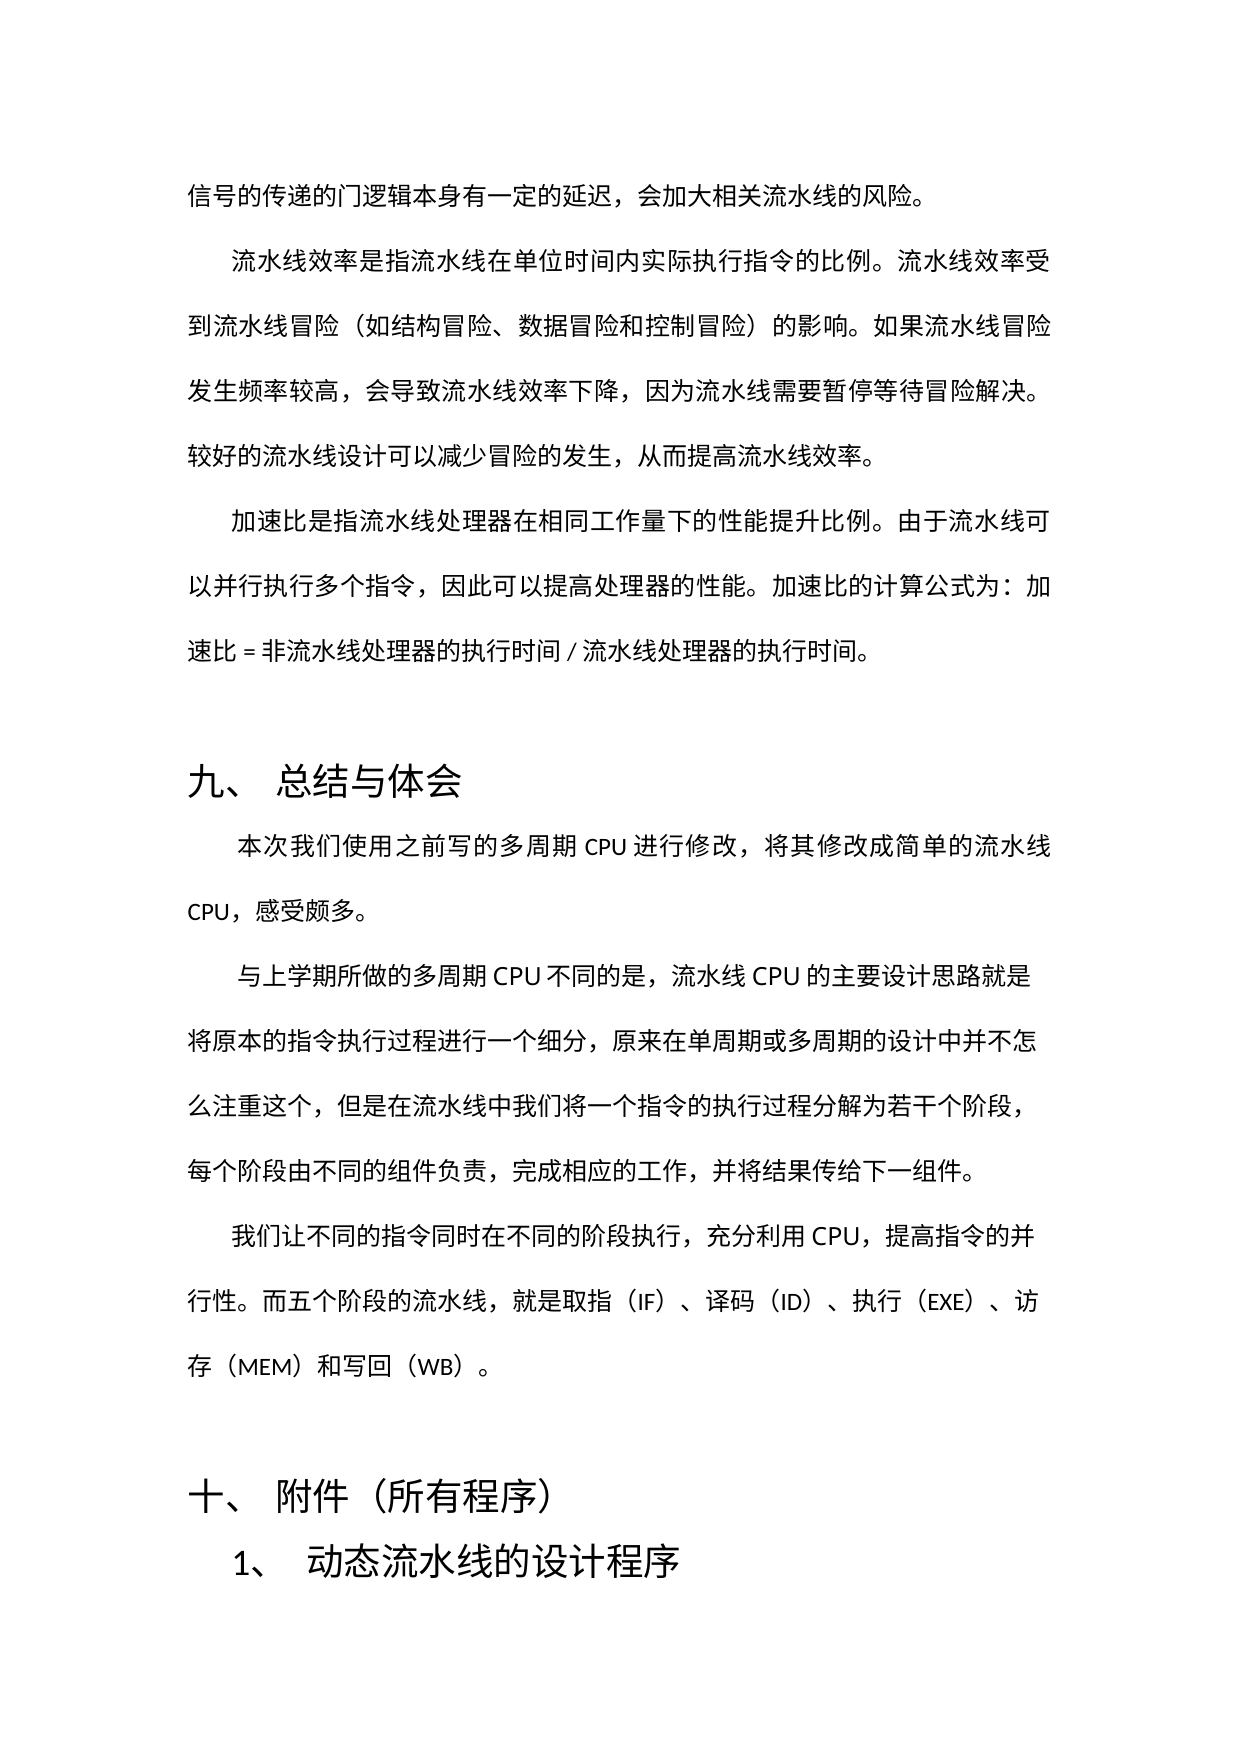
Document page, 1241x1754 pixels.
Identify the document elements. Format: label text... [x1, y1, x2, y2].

text 我们让不同的指令同时在不同的阶段执行，充分利用CPU，提高指令的并行性。而五个阶段的流水线，就是取指（IF）、译码（ID）、执行（EXE）、访存（MEM）和写回（WB）。 [187, 1202, 1053, 1397]
list 本次我们使用之前写的多周期CPU进行修改，将其修改成简单的流水线CPU，感受颇多。 [187, 812, 1053, 942]
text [187, 162, 1053, 227]
list 总结与体会 [187, 747, 1053, 812]
list 附件（所有程序） [187, 1462, 1053, 1527]
text 与上学期所做的多周期CPU不同的是，流水线CPU的主要设计思路就是将原本的指令执行过程进行一个细分，原来在单周期或多周期的设计中并不怎么注重这个，但是在流水线中我们将一个指令的执行过程分解为若干个阶段，每个阶段由不同的组件负责，完成相应的工作，并将结果传给下一组件。 [187, 942, 1053, 1202]
text 加速比是指流水线处理器在相同工作量下的性能提升比例。由于流水线可以并行执行多个指令，因此可以提高处理器的性能。加速比的计算公式为：加速比 = 非流水线处理器的执行时间 / 流水线处理器的执行时间。 [187, 487, 1053, 682]
text 流水线效率是指流水线在单位时间内实际执行指令的比例。流水线效率受到流水线冒险（如结构冒险、数据冒险和控制冒险）的影响。如果流水线冒险发生频率较高，会导致流水线效率下降，因为流水线需要暂停等待冒险解决。较好的流水线设计可以减少冒险的发生，从而提高流水线效率。 [187, 227, 1053, 487]
list 动态流水线的设计程序 [231, 1527, 1053, 1592]
